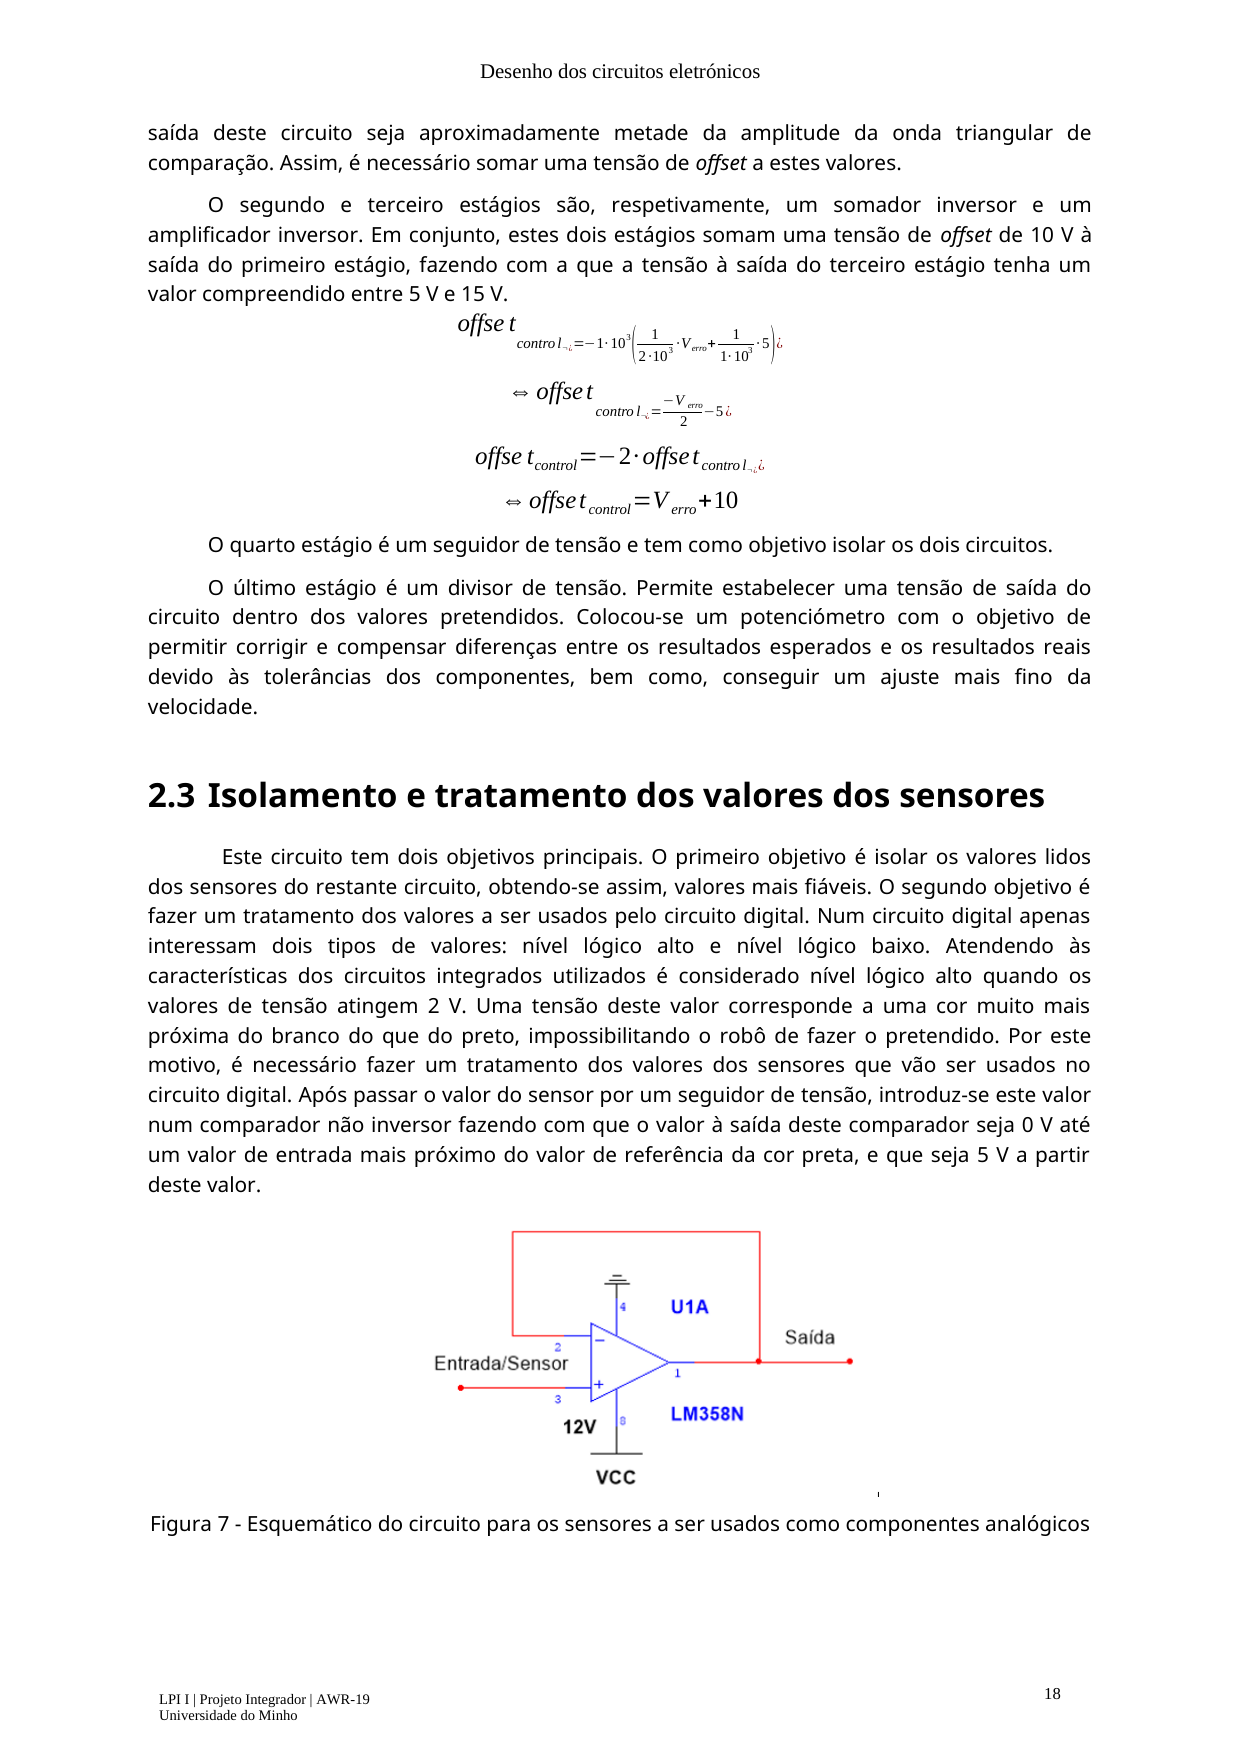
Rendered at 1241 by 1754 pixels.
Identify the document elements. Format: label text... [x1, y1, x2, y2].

text O quarto estágio é um seguidor de tensão e tem como objetivo isolar os dois circuitos. [148, 530, 1092, 559]
text Este circuito tem dois objetivos principais. O primeiro objetivo é isolar os valores lidos dos sensores do restante circuito, obtendo-se assim, valores mais fiáveis. O segundo objetivo é fazer um tratamento dos valores a ser usados pelo circuito digital. Num circuito digital apenas interessam dois tipos de valores: nível lógico alto e nível lógico baixo. Atendendo às características dos circuitos integrados utilizados é considerado nível lógico alto quando os valores de tensão atingem 2 V. Uma tensão deste valor corresponde a uma cor muito mais próxima do branco do que do preto, impossibilitando o robô de fazer o pretendido. Por este motivo, é necessário fazer um tratamento dos valores dos sensores que vão ser usados no circuito digital. Após passar o valor do sensor por um seguidor de tensão, introduz-se este valor num comparador não inversor fazendo com que o valor à saída deste comparador seja 0 V até um valor de entrada mais próximo do valor de referência da cor preta, e que seja 5 V a partir deste valor. [148, 842, 1092, 1198]
text O último estágio é um divisor de tensão. Permite estabelecer uma tensão de saída do circuito dentro dos valores pretendidos. Colocou-se um potenciómetro com o objetivo de permitir corrigir e compensar diferenças entre os resultados esperados e os resultados reais devido às tolerâncias dos componentes, bem como, conseguir um ajuste mais fino da velocidade. [148, 573, 1092, 720]
text Figura 7 - Esquemático do circuito para os sensores a ser usados como componentes analógicos [148, 1509, 1092, 1538]
picture [147, 1199, 1093, 1497]
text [148, 118, 1092, 176]
text Isolamento e tratamento dos valores dos sensores [148, 772, 1092, 817]
text O segundo e terceiro estágios são, respetivamente, um somador inversor e um amplificador inversor. Em conjunto, estes dois estágios somam uma tensão de offset de 10 V à saída do primeiro estágio, fazendo com a que a tensão à saída do terceiro estágio tenha um valor compreendido entre 5 V e 15 V. [148, 190, 1092, 308]
